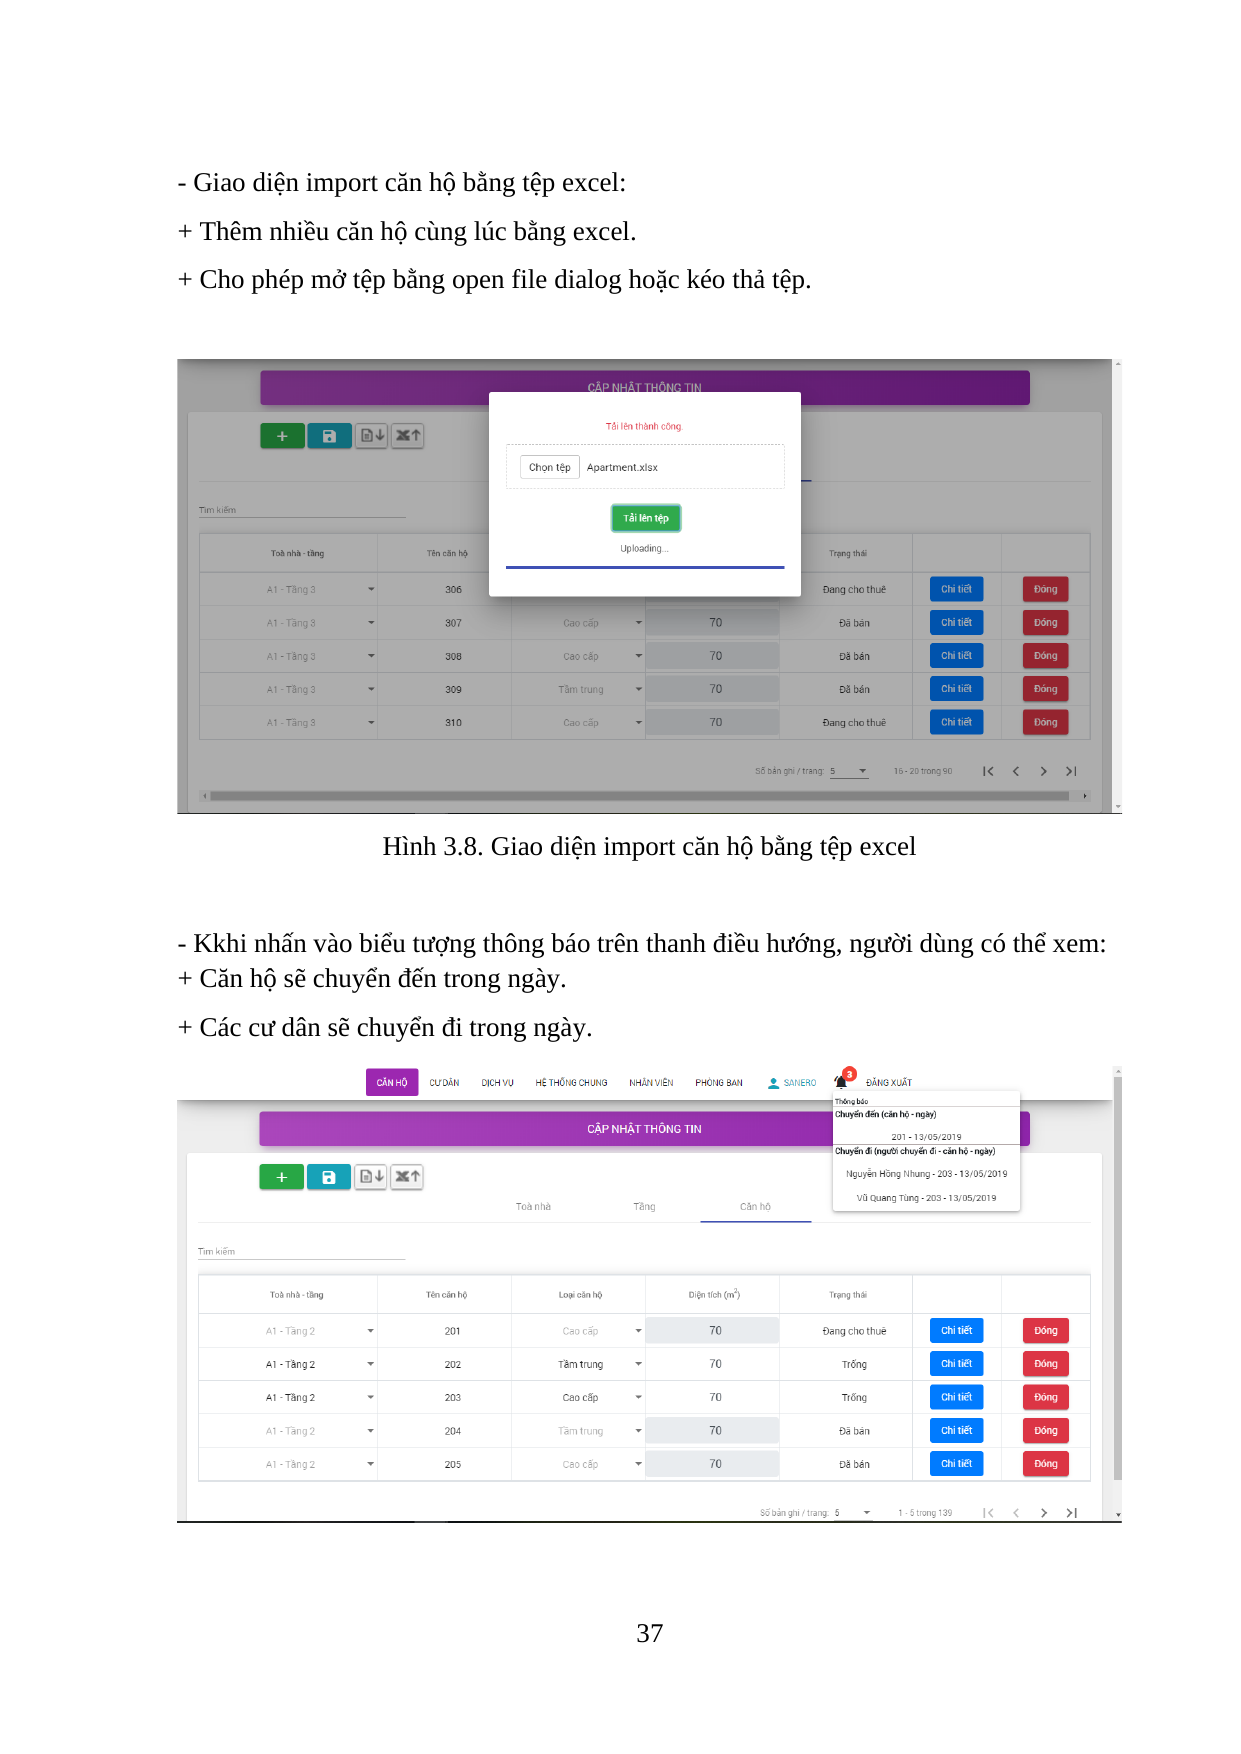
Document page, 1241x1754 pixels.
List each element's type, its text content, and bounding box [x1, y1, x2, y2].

picture [177, 359, 1123, 814]
text + Các cư dân sẽ chuyển đi trong ngày. [177, 1011, 1122, 1042]
picture [177, 1066, 1122, 1523]
text + Thêm nhiều căn hộ cùng lúc bằng excel. [177, 214, 1122, 246]
text + Cho phép mở tệp bằng open file dialog hoặc kéo thả tệp. [177, 263, 1122, 294]
text Hình 3.8. Giao diện import căn hộ bằng tệp excel [177, 830, 1122, 862]
text - Kkhi nhấn vào biểu tượng thông báo trên thanh điều hướng, người dùng có thể xem: + Căn hộ sẽ chuyển đến trong ngày. [177, 927, 1122, 994]
text - Giao diện import căn hộ bằng tệp excel: [177, 166, 1122, 197]
